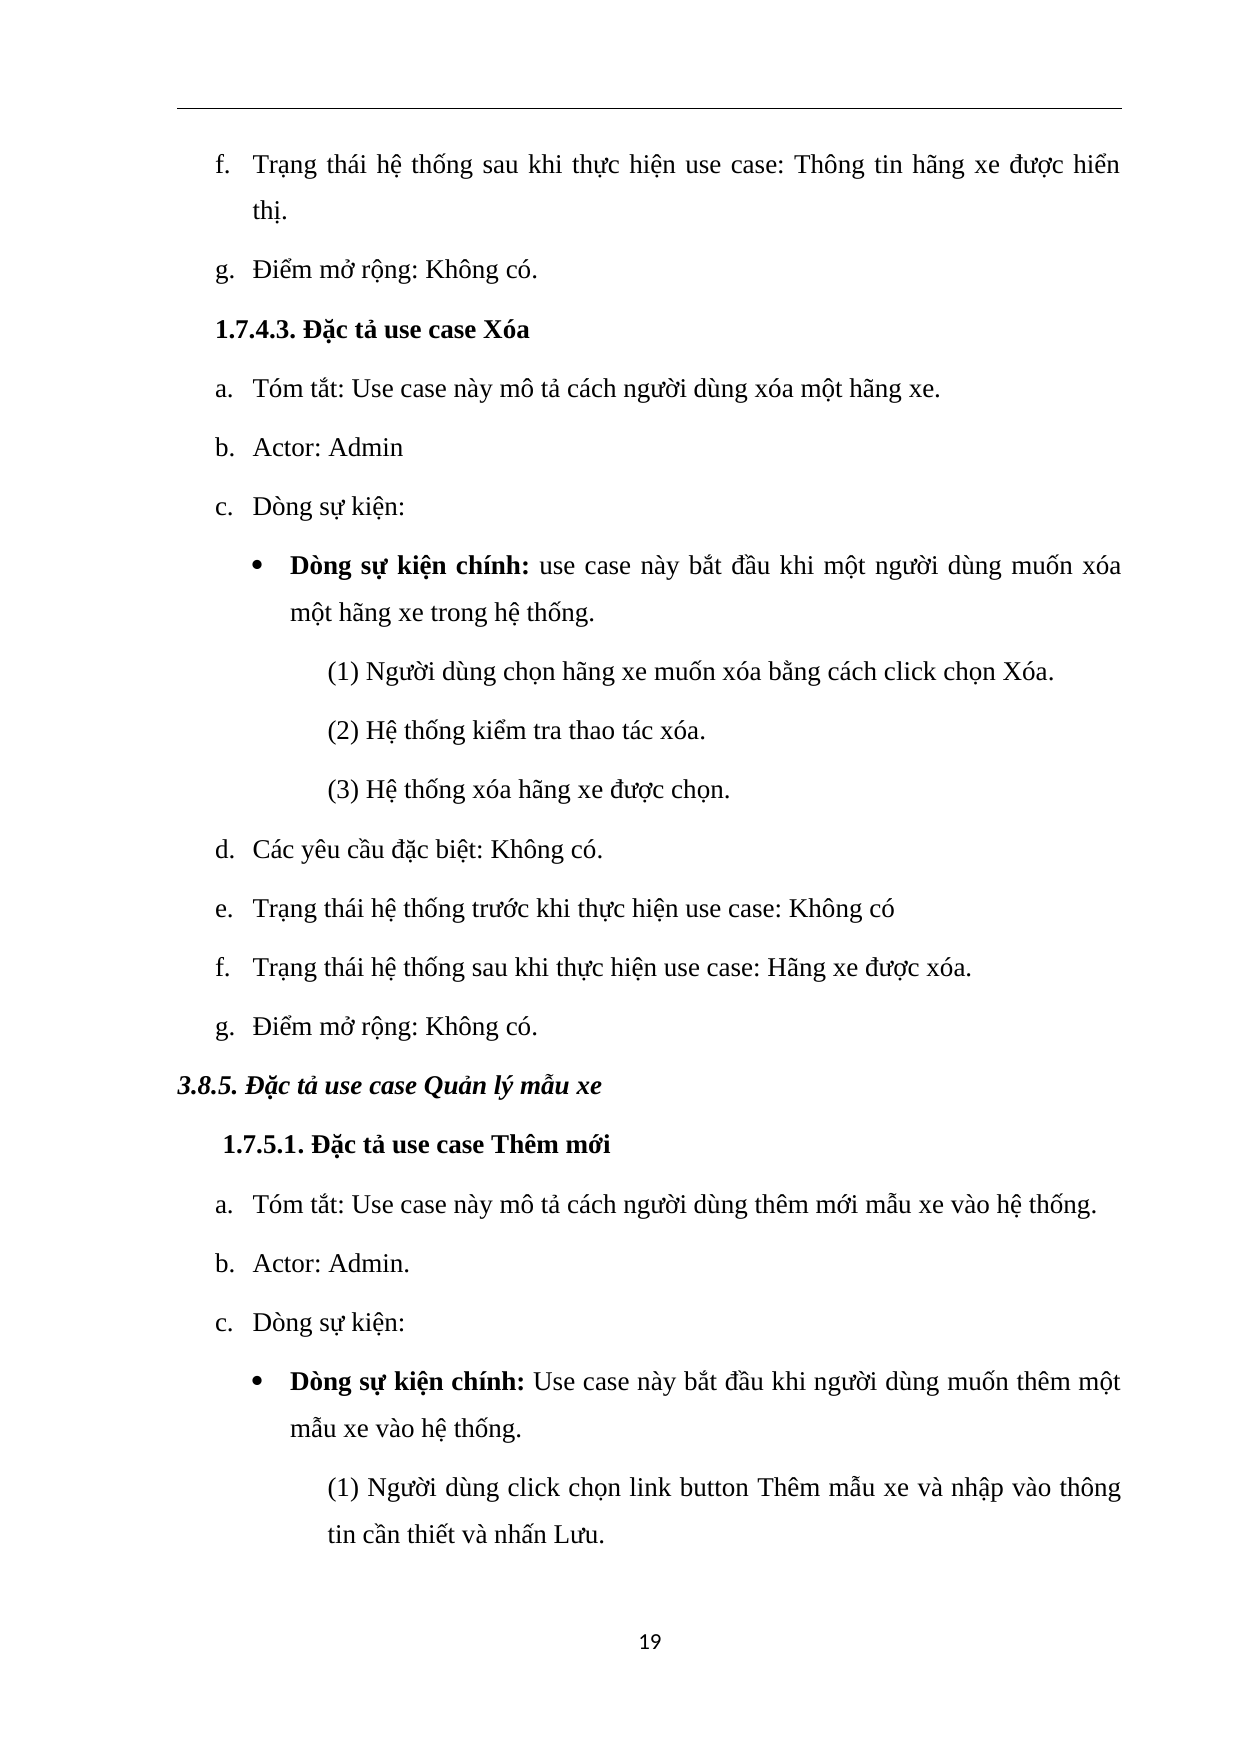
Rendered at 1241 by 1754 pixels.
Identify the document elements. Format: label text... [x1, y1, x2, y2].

list Điểm mở rộng: Không có. [215, 1010, 1122, 1041]
list Actor: Admin. [215, 1247, 1122, 1278]
list Các yêu cầu đặc biệt: Không có. [215, 833, 1122, 864]
list Dòng sự kiện chính: use case này bắt đầu khi một người dùng muốn xóa một hãng xe trong hệ thống. [252, 549, 1122, 627]
text Đặc tả use case Quản lý mẫu xe [177, 1069, 1122, 1101]
list Dòng sự kiện: [215, 490, 1122, 521]
text (2) Hệ thống kiểm tra thao tác xóa. [327, 714, 1122, 746]
list Dòng sự kiện chính: Use case này bắt đầu khi người dùng muốn thêm một mẫu xe vào hệ thống. [252, 1365, 1122, 1443]
text (1) Người dùng click chọn link button Thêm mẫu xe và nhập vào thông tin cần thiết và nhấn Lưu. [327, 1471, 1122, 1549]
list Tóm tắt: Use case này mô tả cách người dùng thêm mới mẫu xe vào hệ thống. [215, 1188, 1122, 1219]
list . Đặc tả use case Thêm mới [222, 1129, 1122, 1160]
list 1.7.4.3. Đặc tả use case Xóa [215, 313, 1122, 344]
text (1) Người dùng chọn hãng xe muốn xóa bằng cách click chọn Xóa. [327, 655, 1122, 686]
list Trạng thái hệ thống sau khi thực hiện use case: Thông tin hãng xe được hiển thị. [215, 148, 1122, 226]
list Tóm tắt: Use case này mô tả cách người dùng xóa một hãng xe. [215, 372, 1122, 403]
list Actor: Admin [215, 431, 1122, 462]
list Dòng sự kiện: [215, 1306, 1122, 1337]
list Điểm mở rộng: Không có. [215, 253, 1122, 285]
list Trạng thái hệ thống sau khi thực hiện use case: Hãng xe được xóa. [215, 951, 1122, 982]
text (3) Hệ thống xóa hãng xe được chọn. [327, 774, 1122, 805]
list Trạng thái hệ thống trước khi thực hiện use case: Không có [215, 892, 1122, 923]
